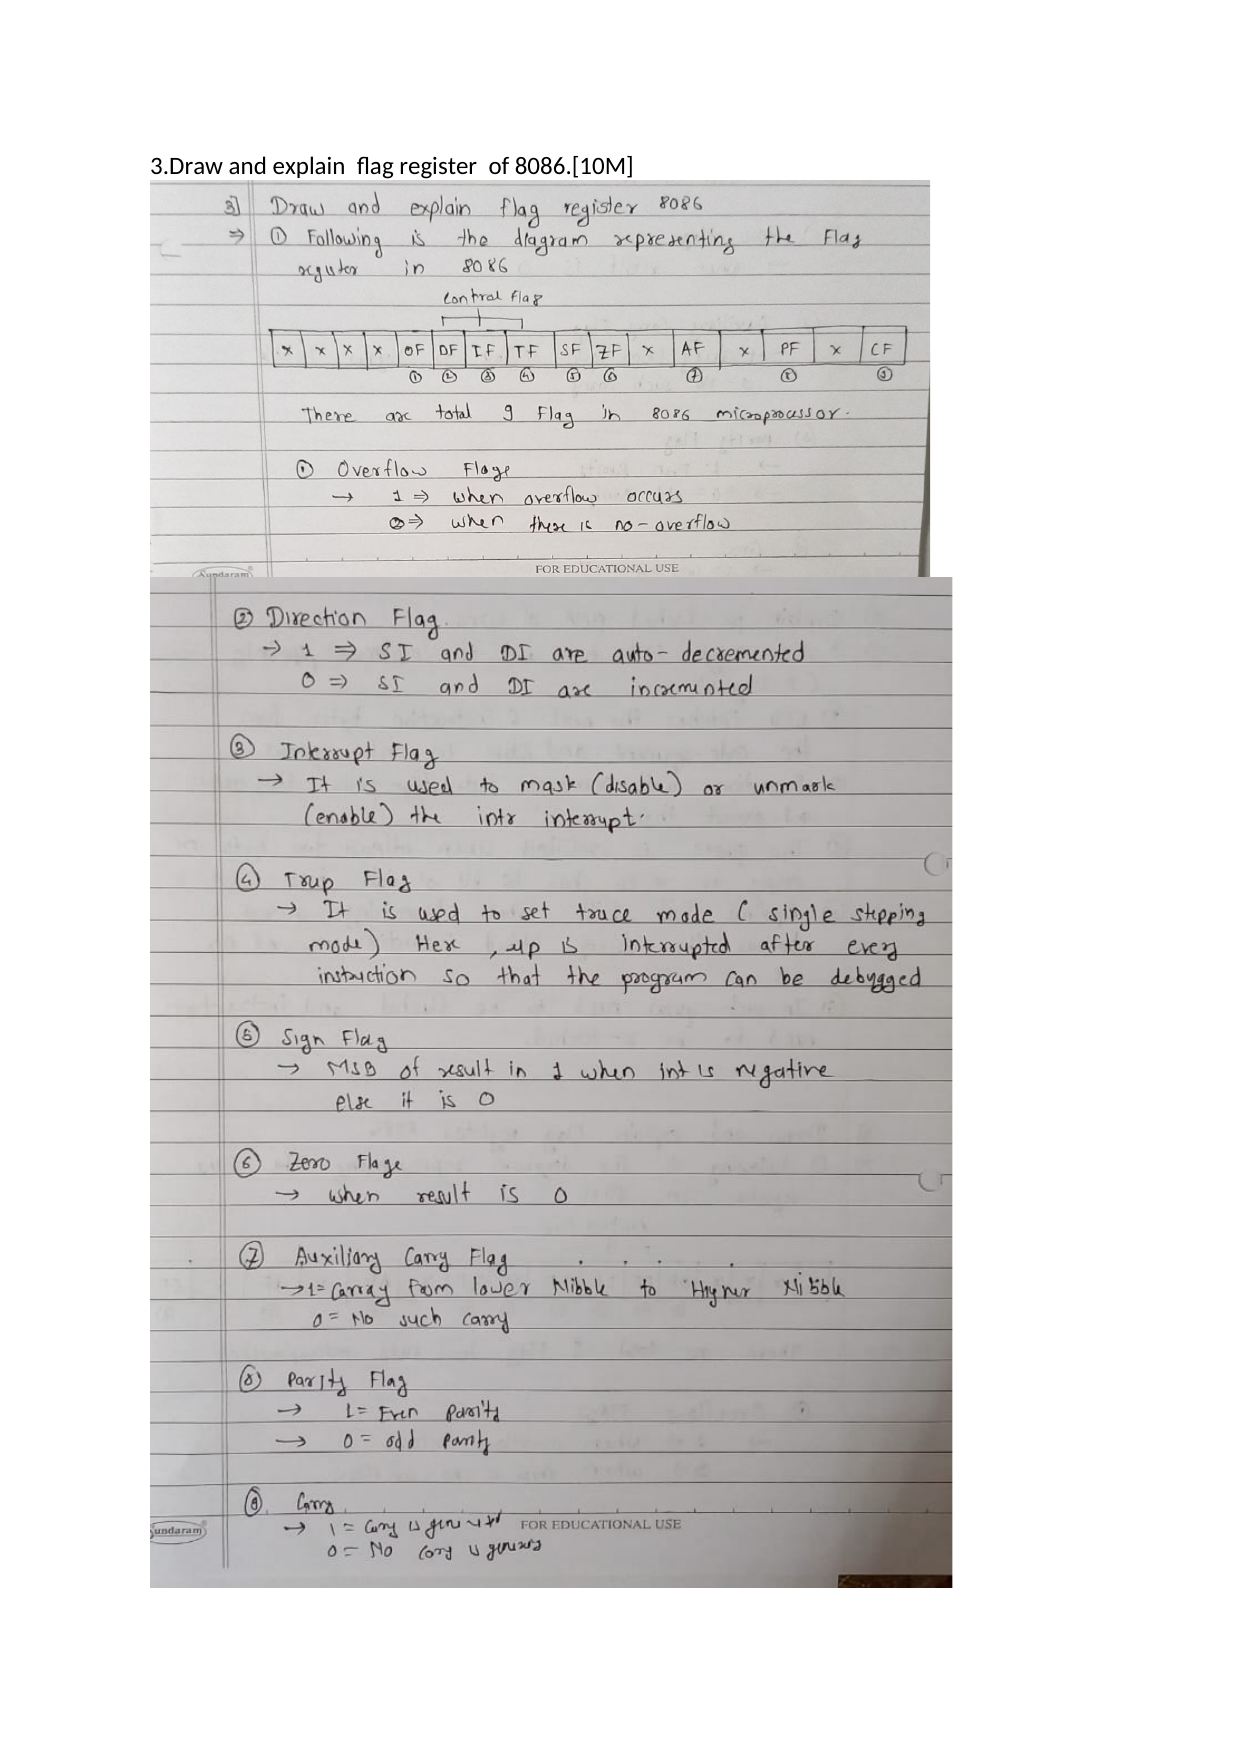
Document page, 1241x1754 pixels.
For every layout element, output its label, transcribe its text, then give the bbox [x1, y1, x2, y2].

picture [150, 180, 953, 1588]
